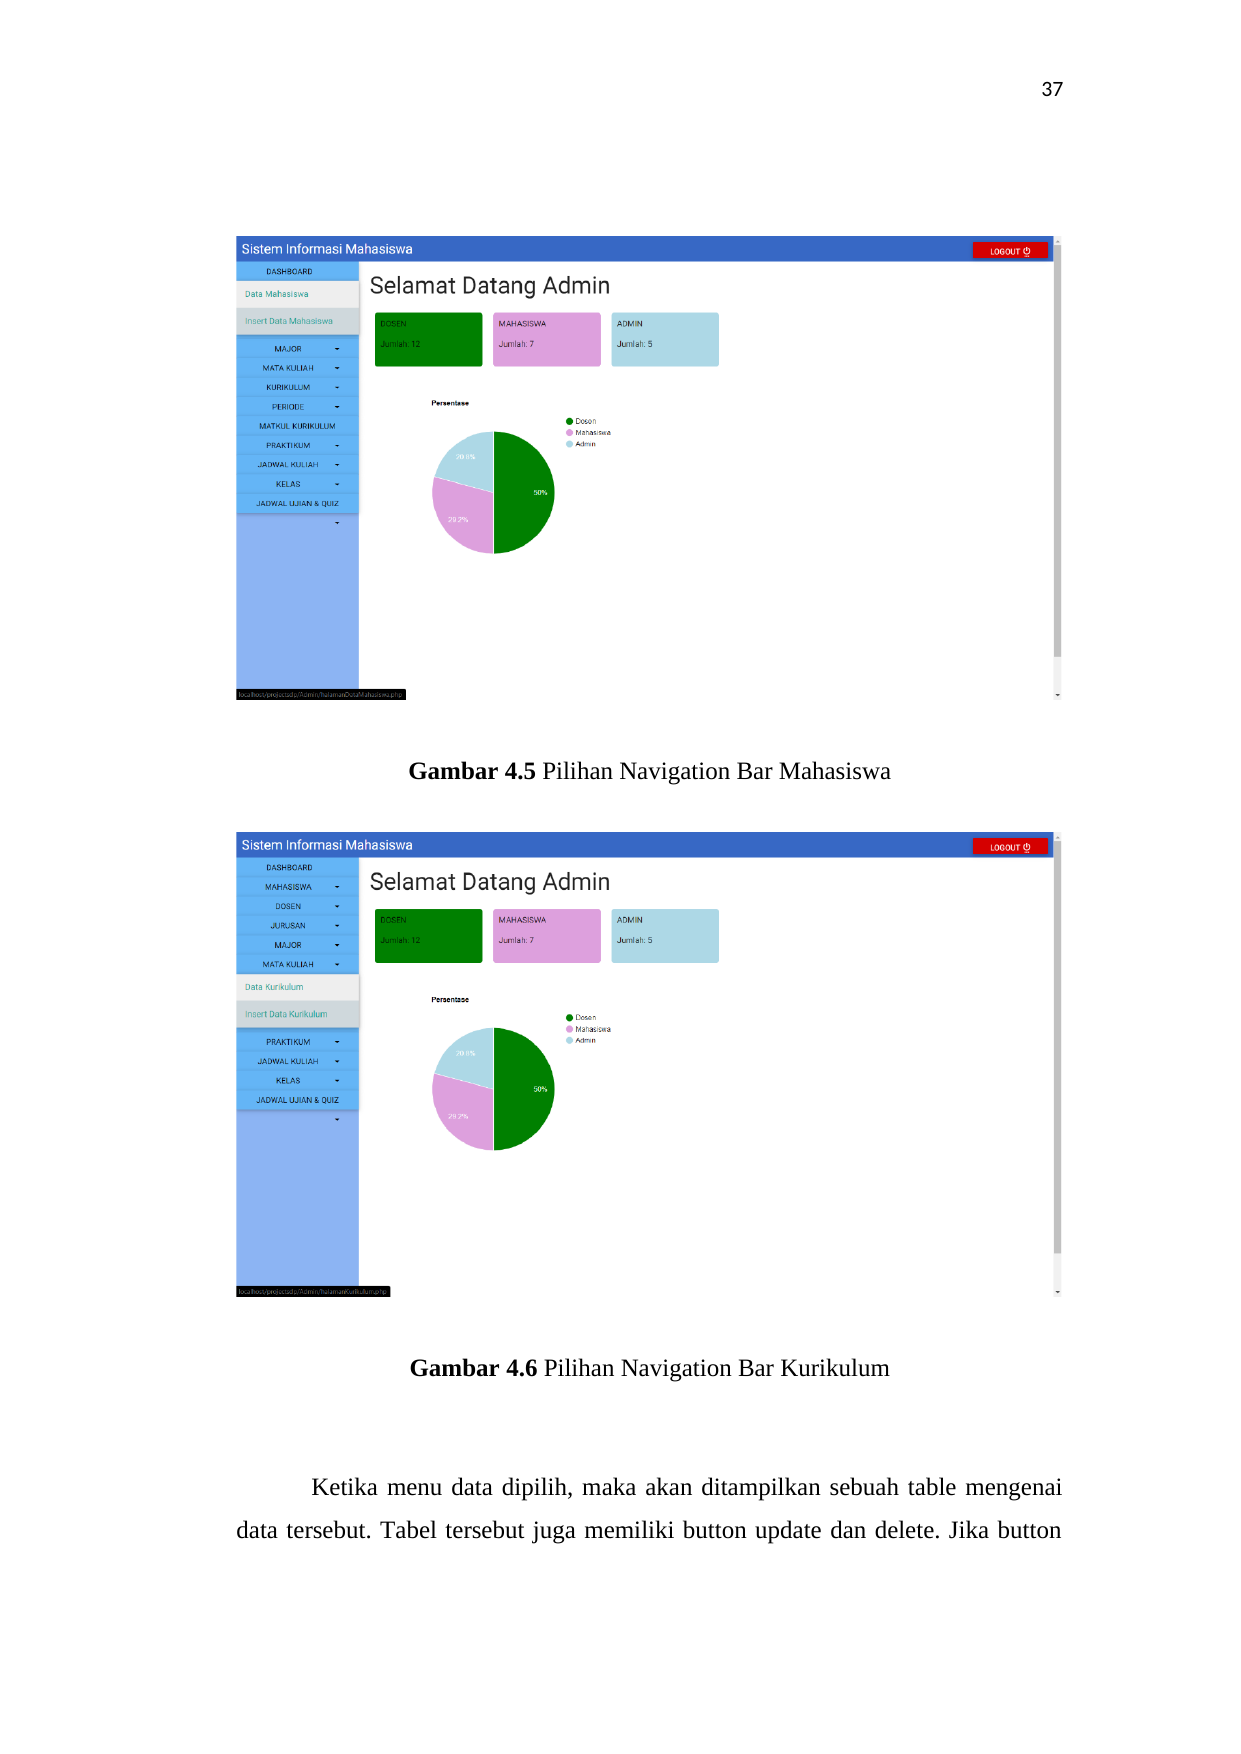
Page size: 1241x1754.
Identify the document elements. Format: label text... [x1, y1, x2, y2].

text Gambar 4.5 Pilihan Navigation Bar Mahasiswa [236, 756, 1063, 785]
picture [236, 236, 1062, 700]
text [236, 1472, 1063, 1544]
picture [236, 832, 1062, 1297]
text Gambar 4.6 Pilihan Navigation Bar Kurikulum [236, 1353, 1063, 1382]
